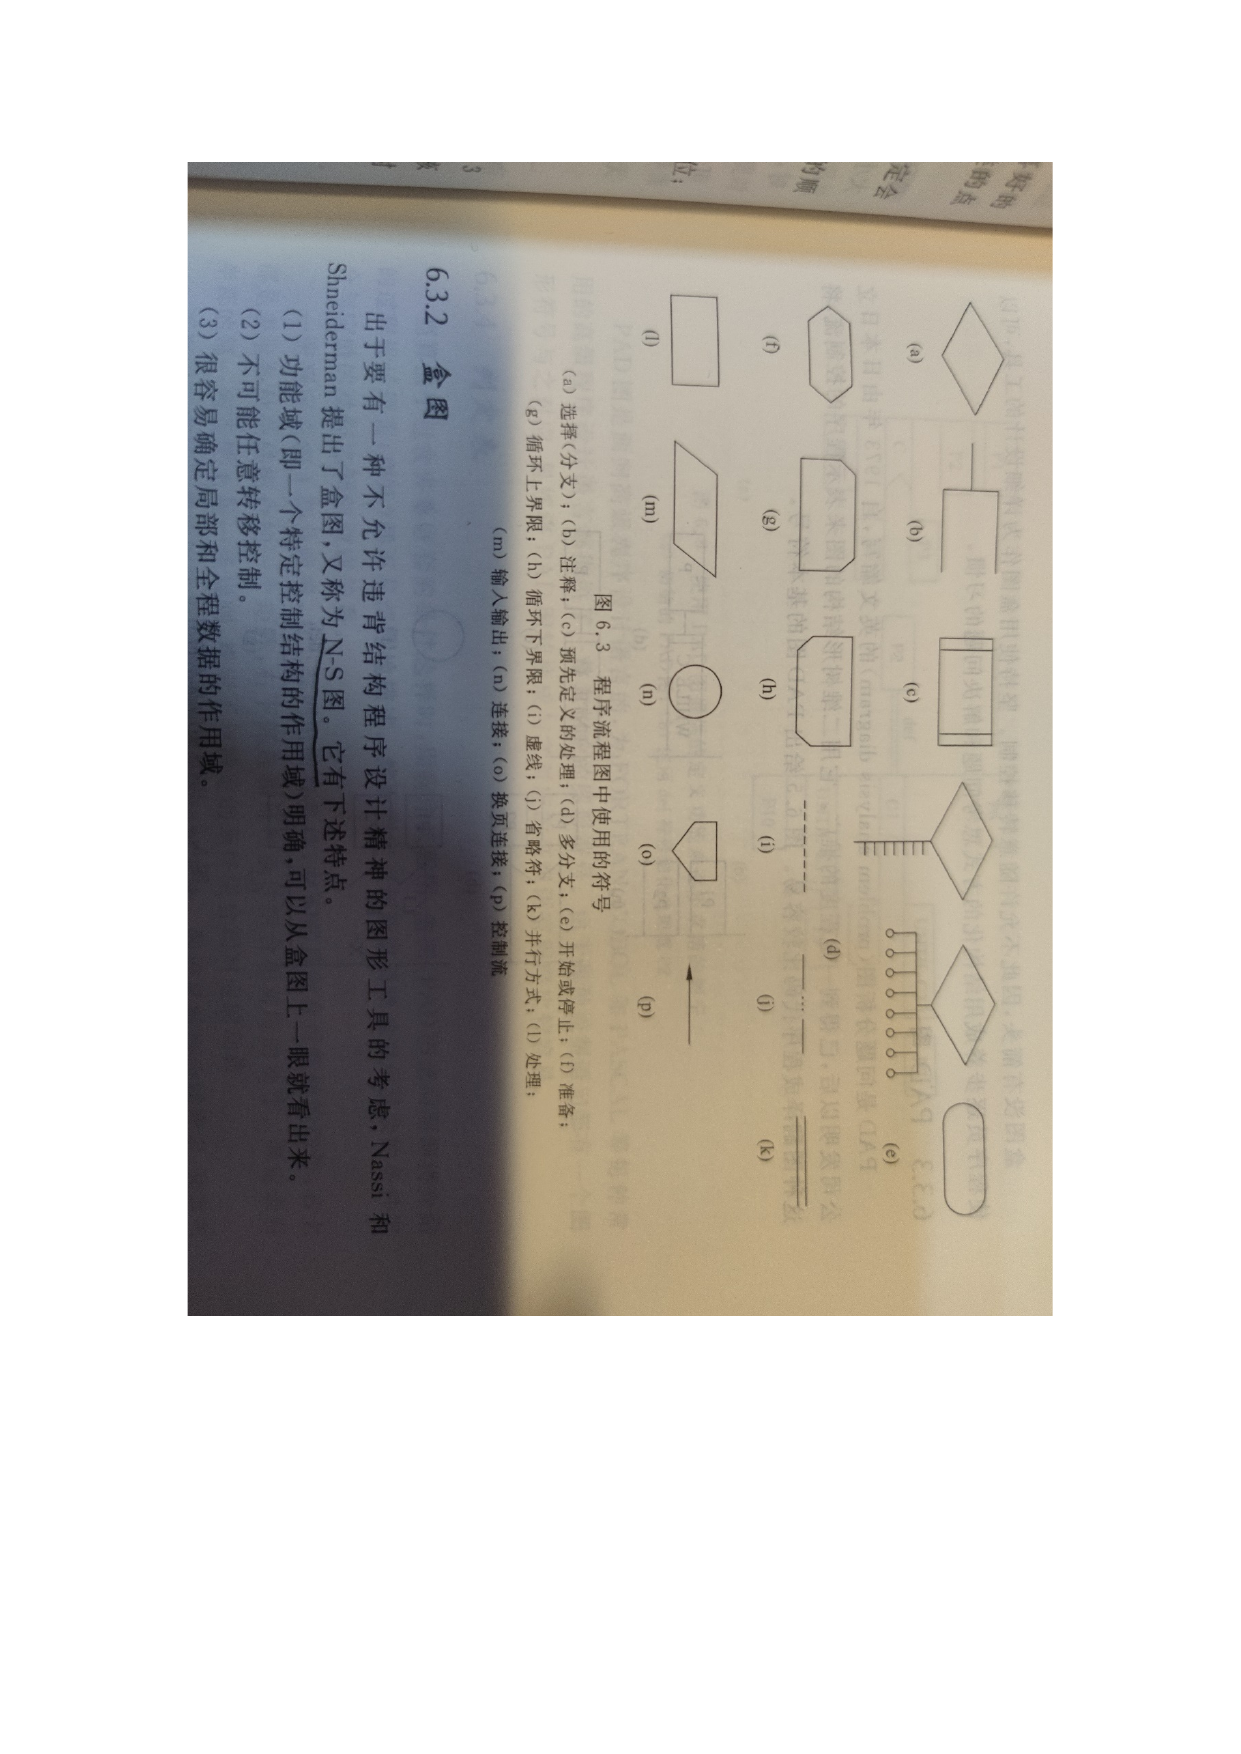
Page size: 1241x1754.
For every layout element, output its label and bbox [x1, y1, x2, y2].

picture [187, 162, 1053, 1316]
